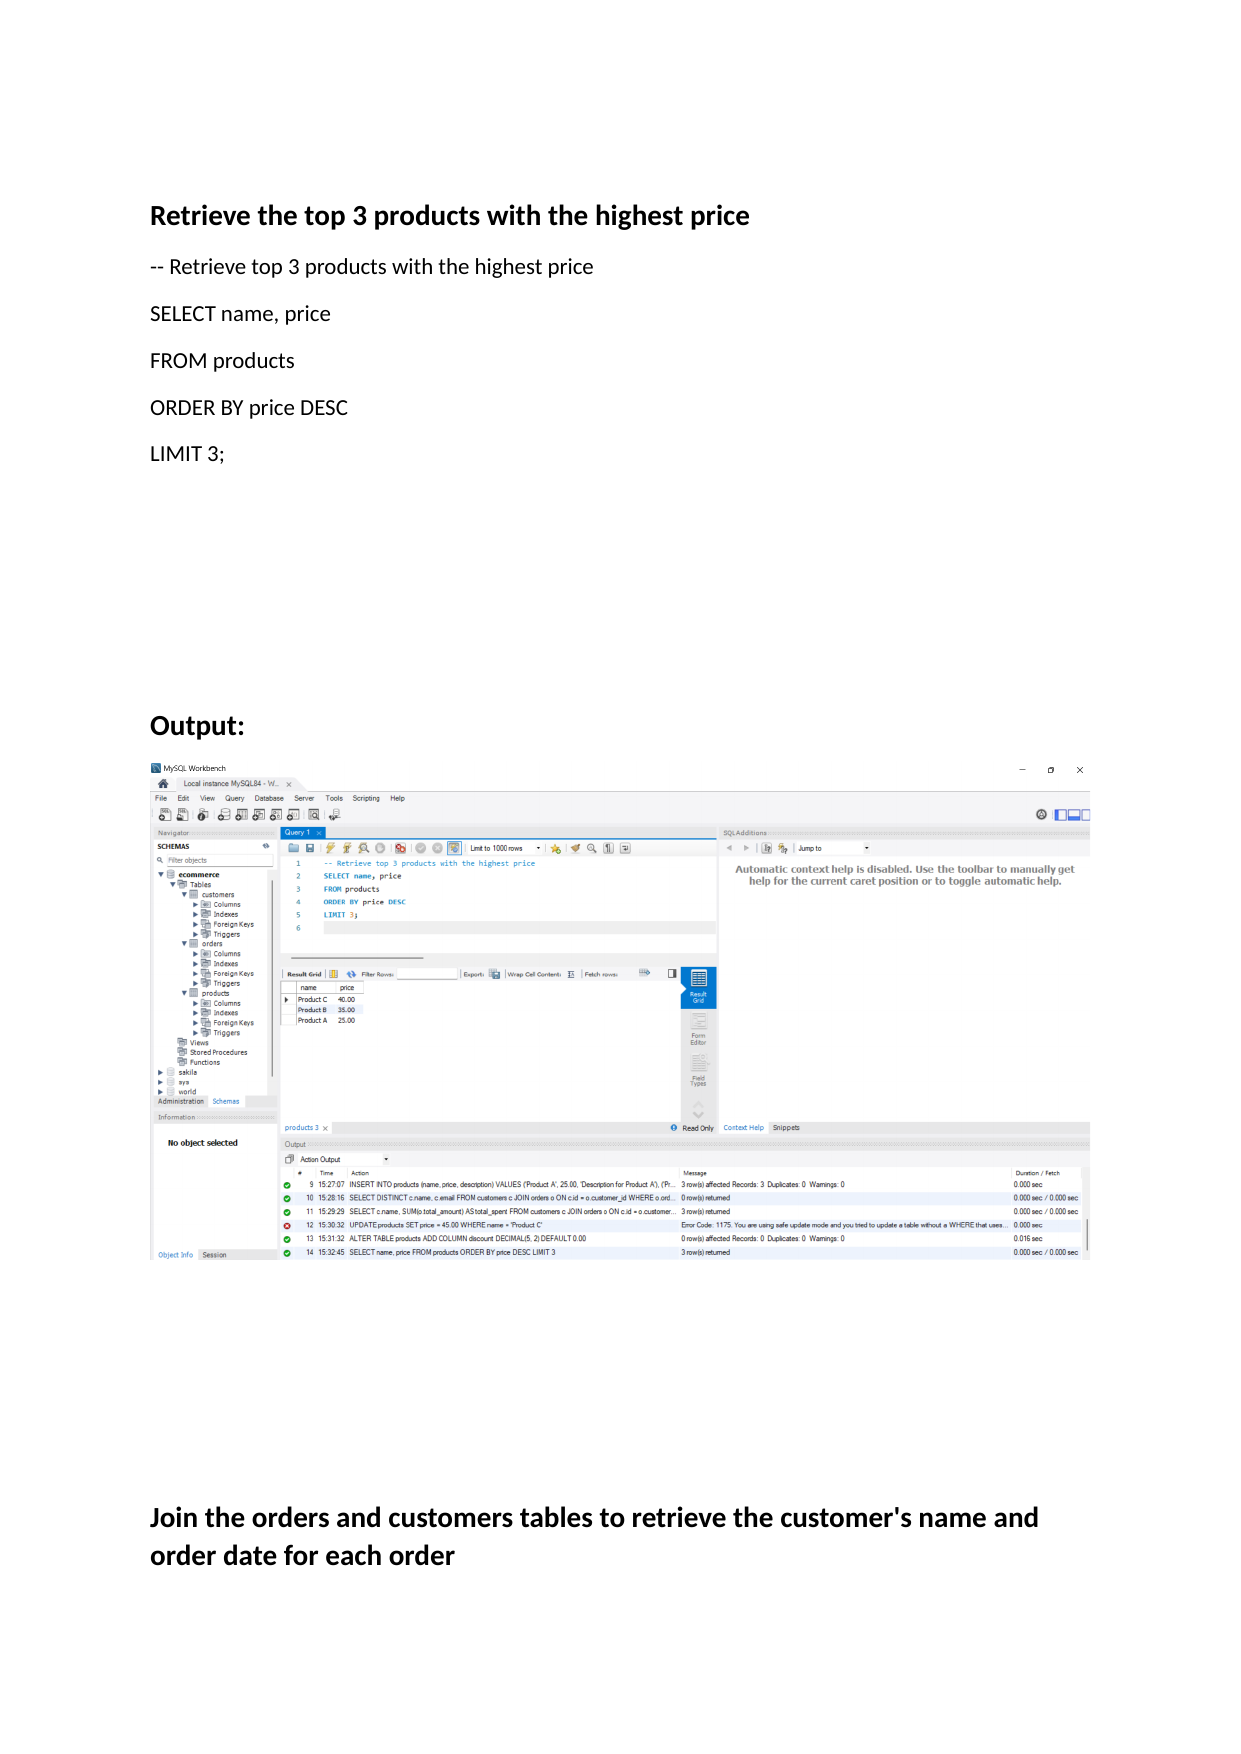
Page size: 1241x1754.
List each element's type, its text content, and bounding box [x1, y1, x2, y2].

text FROM products [150, 346, 1090, 374]
text LIMIT 3; [150, 439, 1090, 467]
text Output: [150, 707, 1090, 742]
picture [150, 761, 1091, 1260]
text ORDER BY price DESC [150, 393, 1090, 421]
text -- Retrieve top 3 products with the highest price [150, 252, 1090, 280]
text Retrieve the top 3 products with the highest price [150, 197, 1090, 232]
text Join the orders and customers tables to retrieve the customer's name and order date for each order [150, 1499, 1090, 1573]
text SELECT name, price [150, 299, 1090, 327]
